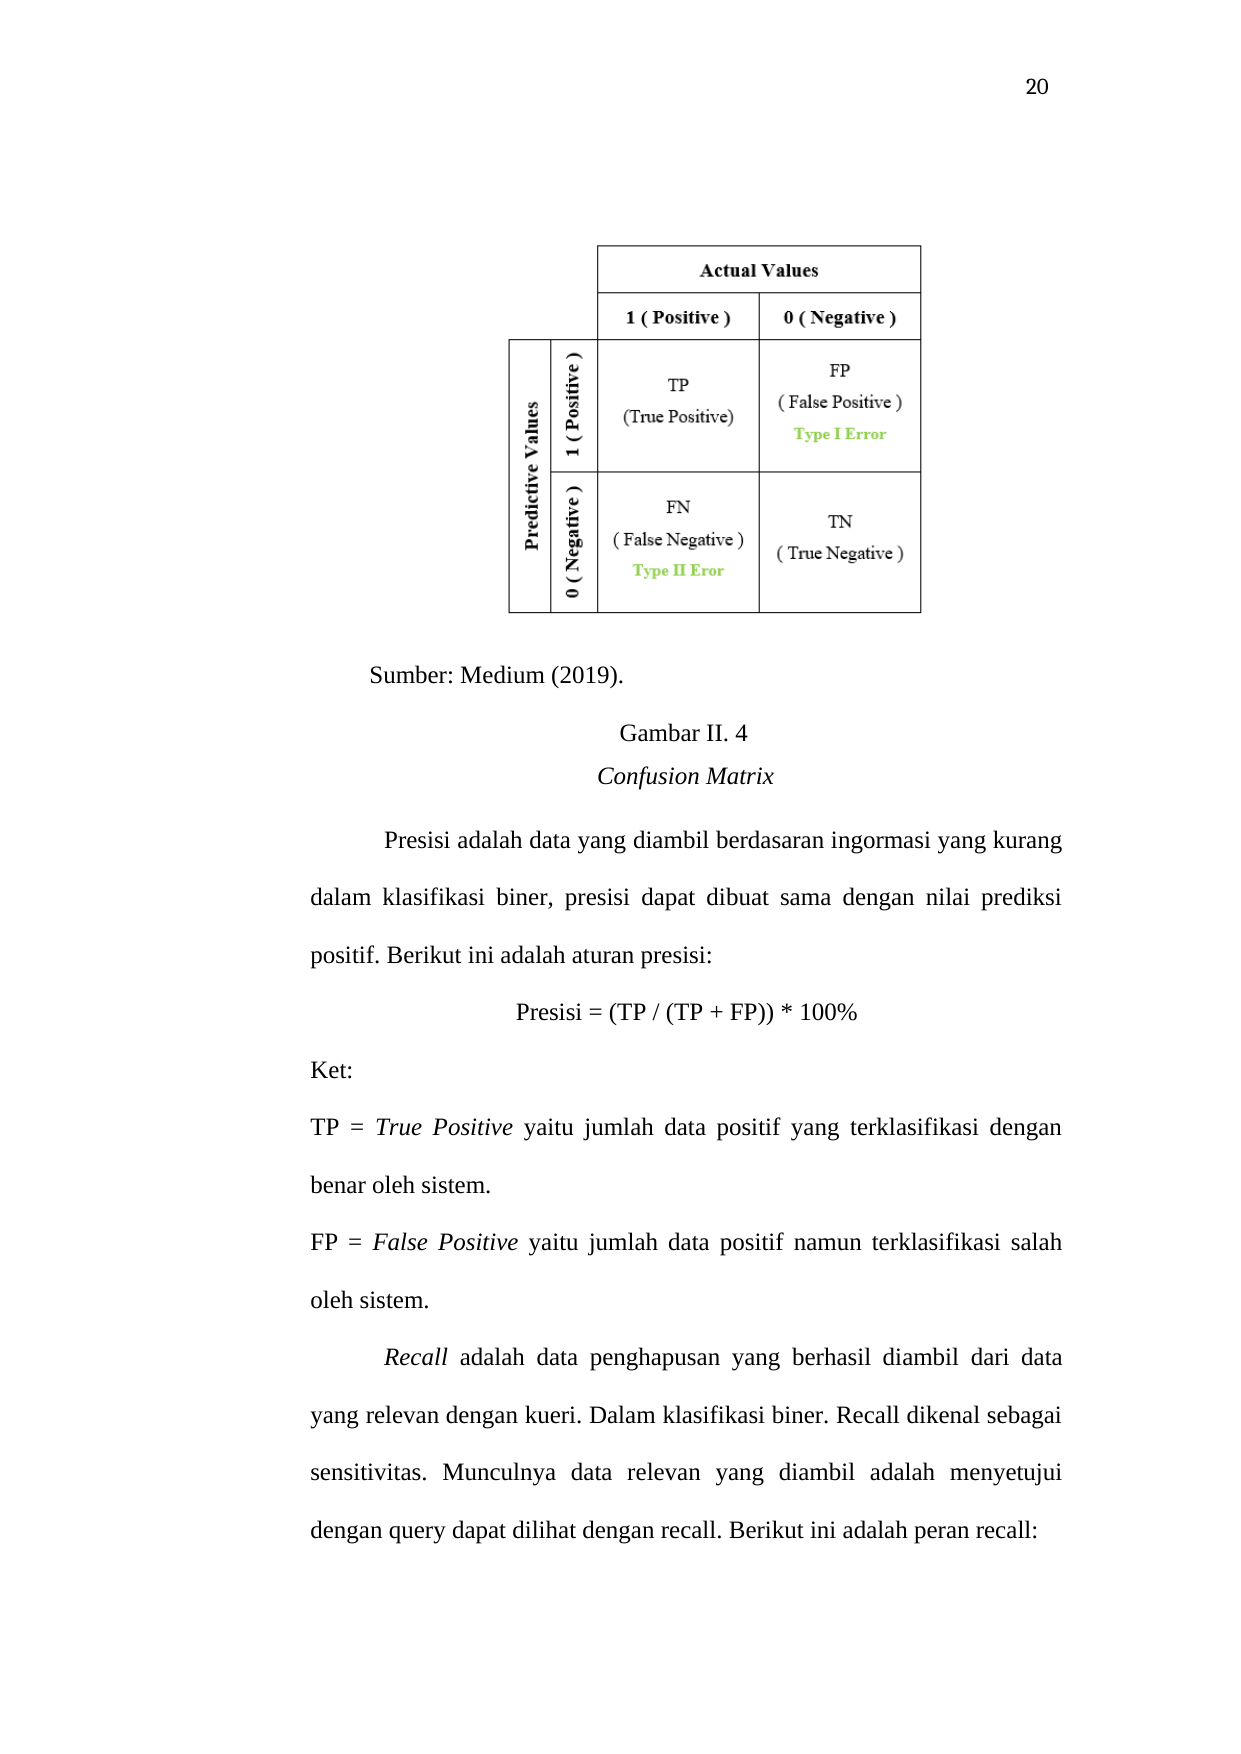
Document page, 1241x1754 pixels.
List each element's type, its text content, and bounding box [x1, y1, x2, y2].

text FP = False Positive yaitu jumlah data positif namun terklasifikasi salah oleh sistem. [310, 1227, 1063, 1314]
text Presisi adalah data yang diambil berdasaran ingormasi yang kurang dalam klasifikasi biner, presisi dapat dibuat sama dengan nilai prediksi positif. Berikut ini adalah aturan presisi: [310, 825, 1063, 969]
text Gambar II. 4 Confusion Matrix [310, 718, 1063, 790]
text Presisi = (TP / (TP + FP)) * 100% [310, 997, 1063, 1026]
text Sumber: Medium (2019). [310, 660, 1063, 689]
picture [494, 236, 938, 634]
text TP = True Positive yaitu jumlah data positif yang terklasifikasi dengan benar oleh sistem. [310, 1112, 1063, 1199]
text Recall adalah data penghapusan yang berhasil diambil dari data yang relevan dengan kueri. Dalam klasifikasi biner. Recall dikenal sebagai sensitivitas. Munculnya data relevan yang diambil adalah menyetujui dengan query dapat dilihat dengan recall. Berikut ini adalah peran recall: [310, 1342, 1063, 1544]
text Ket: [310, 1055, 1063, 1084]
